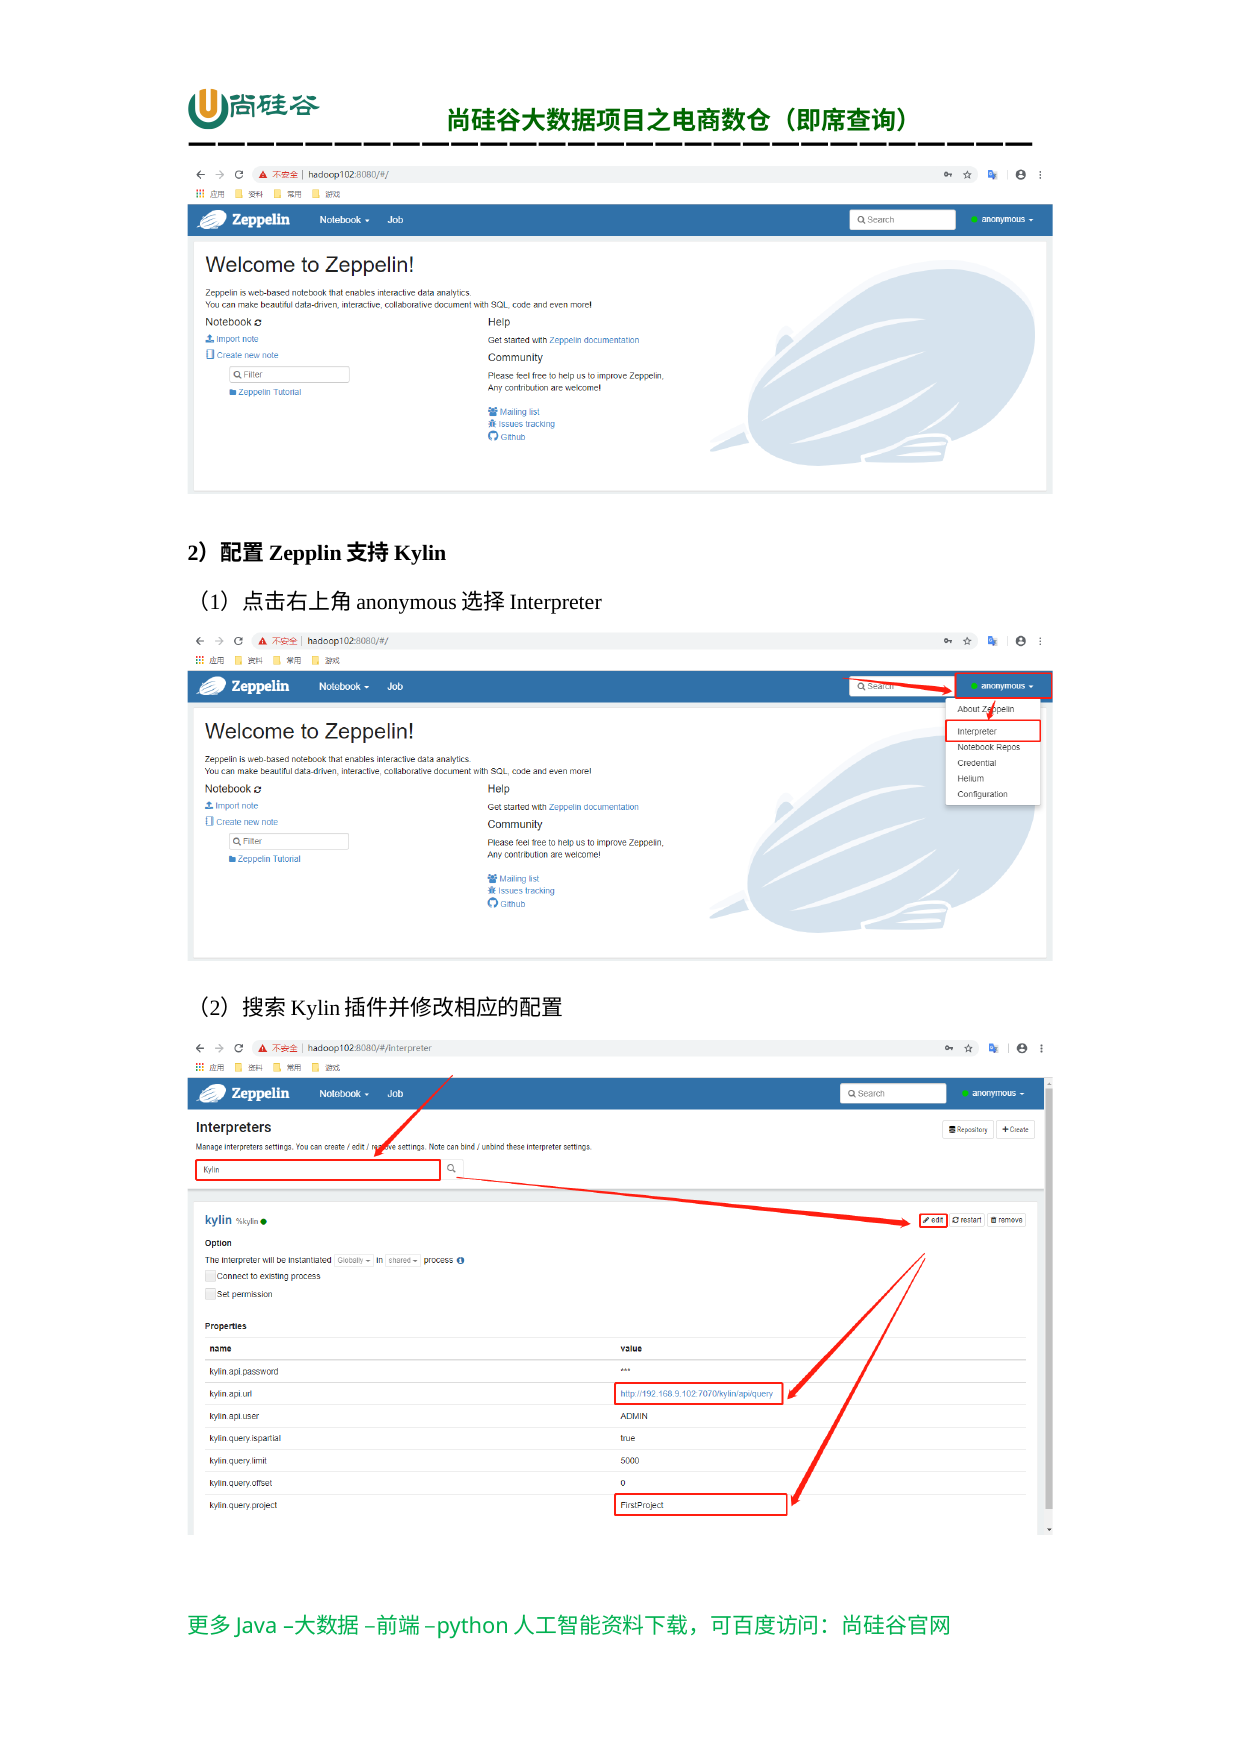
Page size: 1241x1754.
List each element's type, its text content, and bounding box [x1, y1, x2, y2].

picture [187, 1037, 1053, 1535]
picture [187, 88, 321, 130]
text （1）点击右上角anonymous选择Interpreter [187, 583, 1053, 616]
picture [187, 631, 1053, 961]
text （2）搜索Kylin插件并修改相应的配置 [187, 989, 1053, 1022]
picture [187, 165, 1053, 494]
text 2）配置Zepplin支持Kylin [187, 535, 1053, 567]
